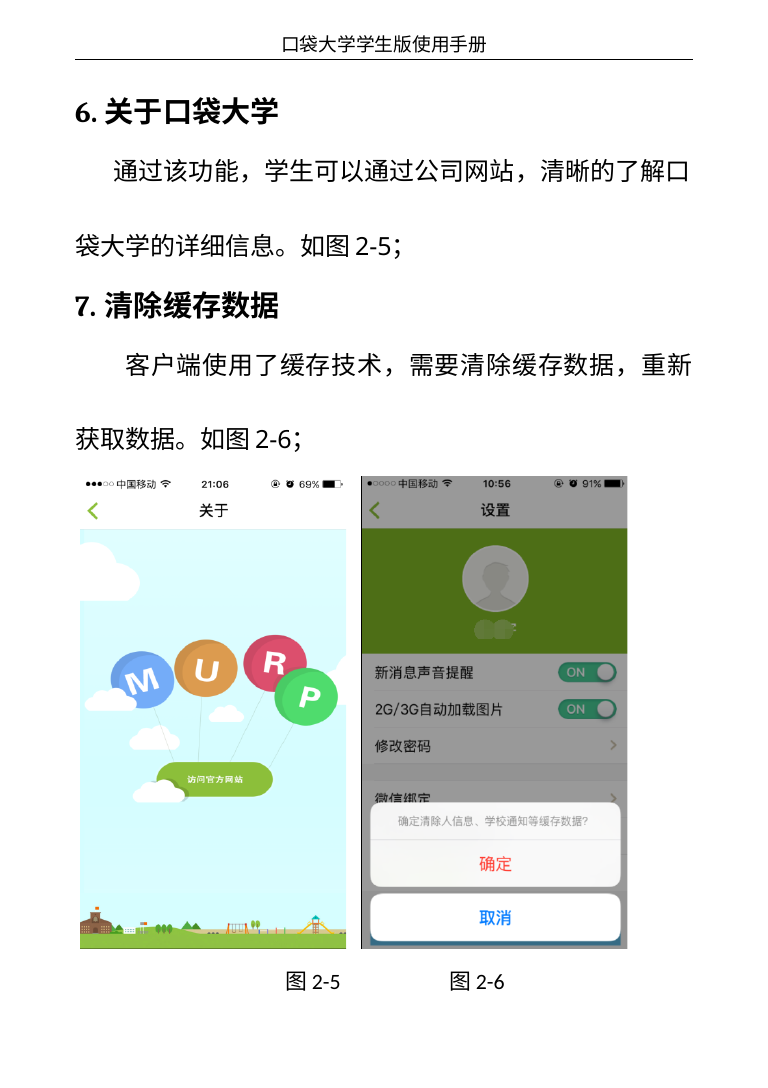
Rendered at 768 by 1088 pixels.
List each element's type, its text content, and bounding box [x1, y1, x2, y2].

text 通过该功能，学生可以通过公司网站，清晰的了解口袋大学的详细信息。如图2-5； [75, 137, 693, 277]
text 图2-5 图2-6 [75, 963, 693, 996]
subtitle 清除缓存数据 [75, 282, 693, 325]
picture [80, 476, 347, 949]
text 客户端使用了缓存技术，需要清除缓存数据，重新获取数据。如图2-6； [75, 331, 693, 471]
picture [361, 476, 628, 949]
subtitle 关于口袋大学 [75, 89, 693, 131]
